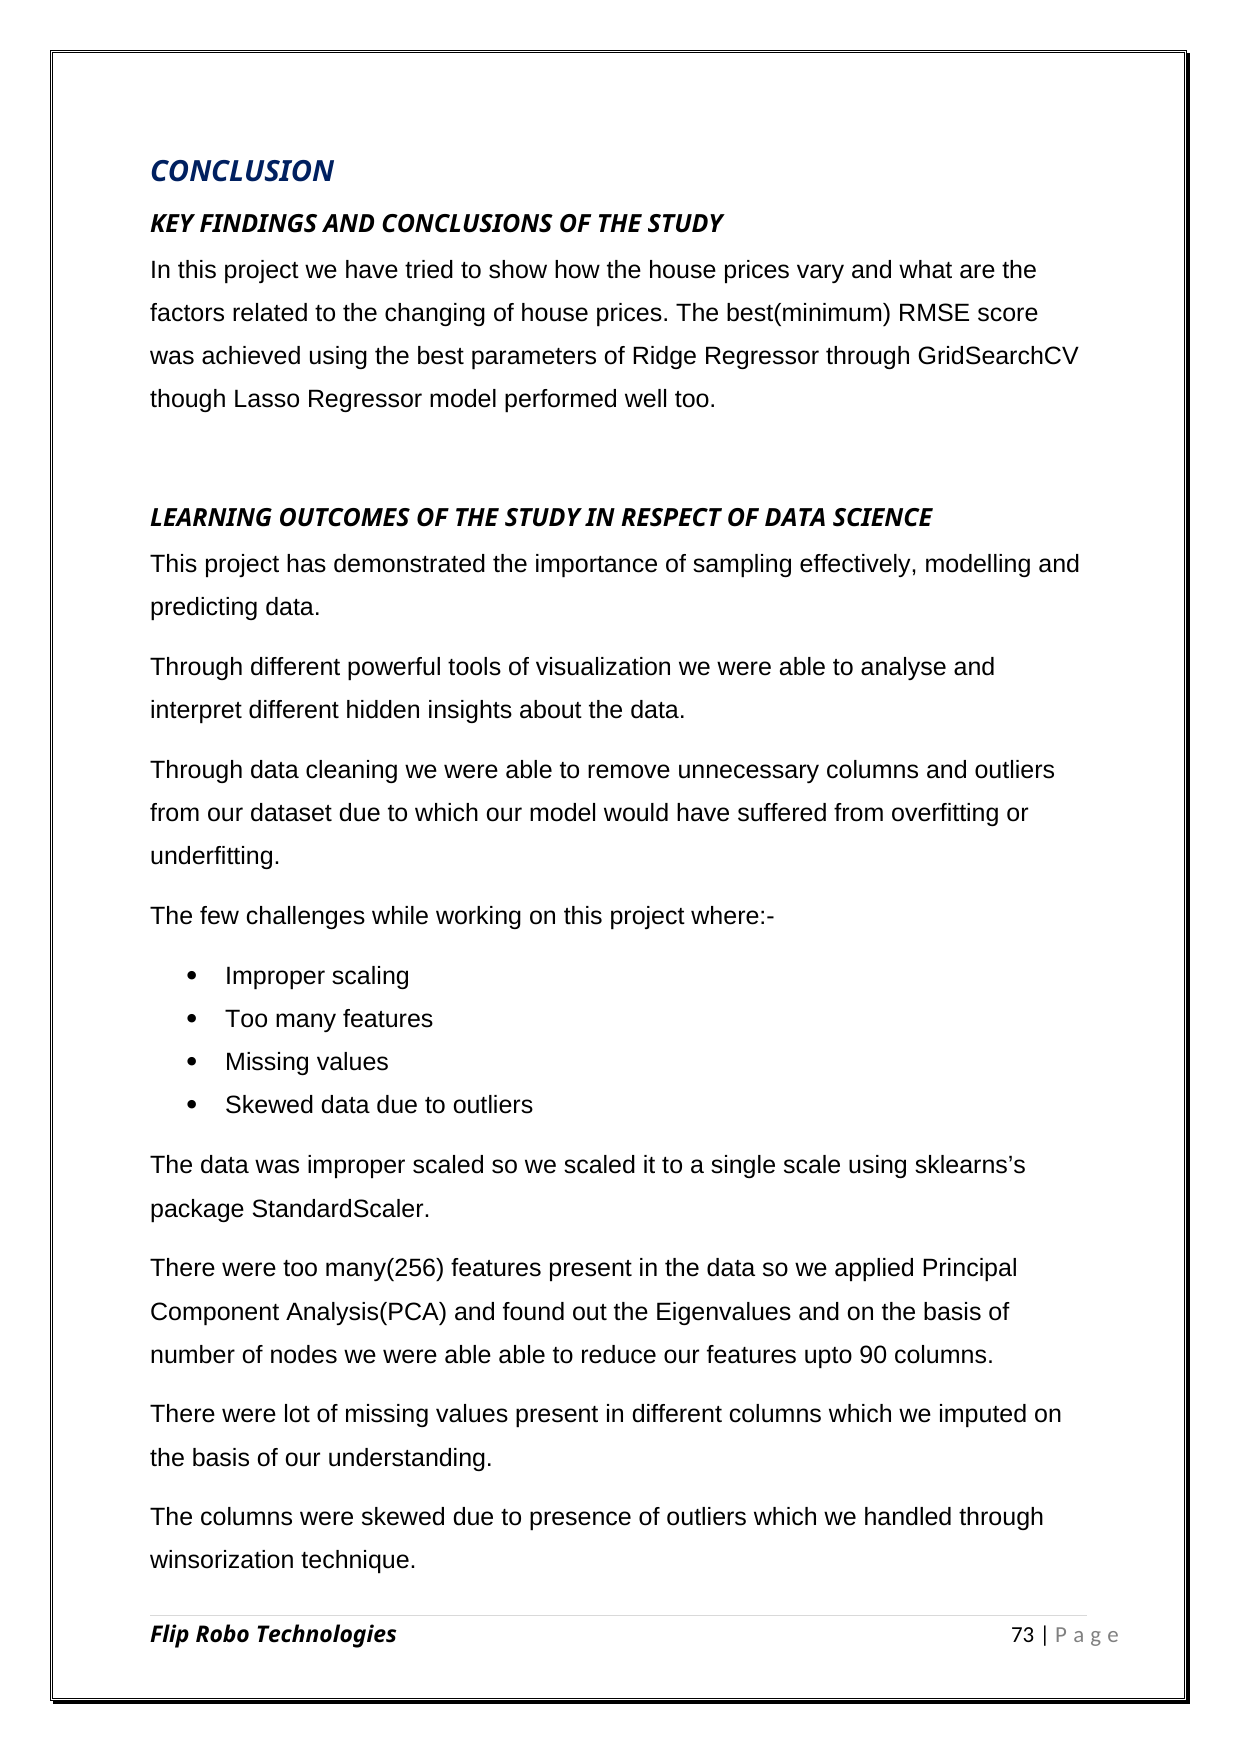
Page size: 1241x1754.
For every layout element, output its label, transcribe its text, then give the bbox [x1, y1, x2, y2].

text There were too many(256) features present in the data so we applied Principal Component Analysis(PCA) and found out the Eigenvalues and on the basis of number of nodes we were able able to reduce our features upto 90 columns. [150, 1253, 1087, 1368]
text In this project we have tried to show how the house prices vary and what are the factors related to the changing of house prices. The best(minimum) RMSE score was achieved using the best parameters of Ridge Regressor through GridSearchCV though Lasso Regressor model performed well too. [150, 254, 1087, 413]
text There were lot of missing values present in different columns which we imputed on the basis of our understanding. [150, 1399, 1087, 1471]
list Too many features [187, 1004, 1087, 1033]
list Missing values [187, 1047, 1087, 1076]
text Through data cleaning we were able to remove unnecessary columns and outliers from our dataset due to which our model would have suffered from overfitting or underfitting. [150, 755, 1087, 870]
subtitle KEY FINDINGS AND CONCLUSIONS OF THE STUDY [150, 205, 1087, 239]
text This project has demonstrated the importance of sampling effectively, modelling and predicting data. [150, 549, 1087, 621]
text The few challenges while working on this project where:- [150, 901, 1087, 930]
subtitle LEARNING OUTCOMES OF THE STUDY IN RESPECT OF DATA SCIENCE [150, 500, 1087, 534]
list Skewed data due to outliers [187, 1091, 1087, 1119]
subtitle CONCLUSION [150, 150, 1087, 190]
list Improper scaling [187, 961, 1087, 990]
text The columns were skewed due to presence of outliers which we handled through winsorization technique. [150, 1502, 1087, 1574]
text The data was improper scaled so we scaled it to a single scale using sklearns’s package StandardScaler. [150, 1150, 1087, 1222]
text Through different powerful tools of visualization we were able to analyse and interpret different hidden insights about the data. [150, 652, 1087, 724]
